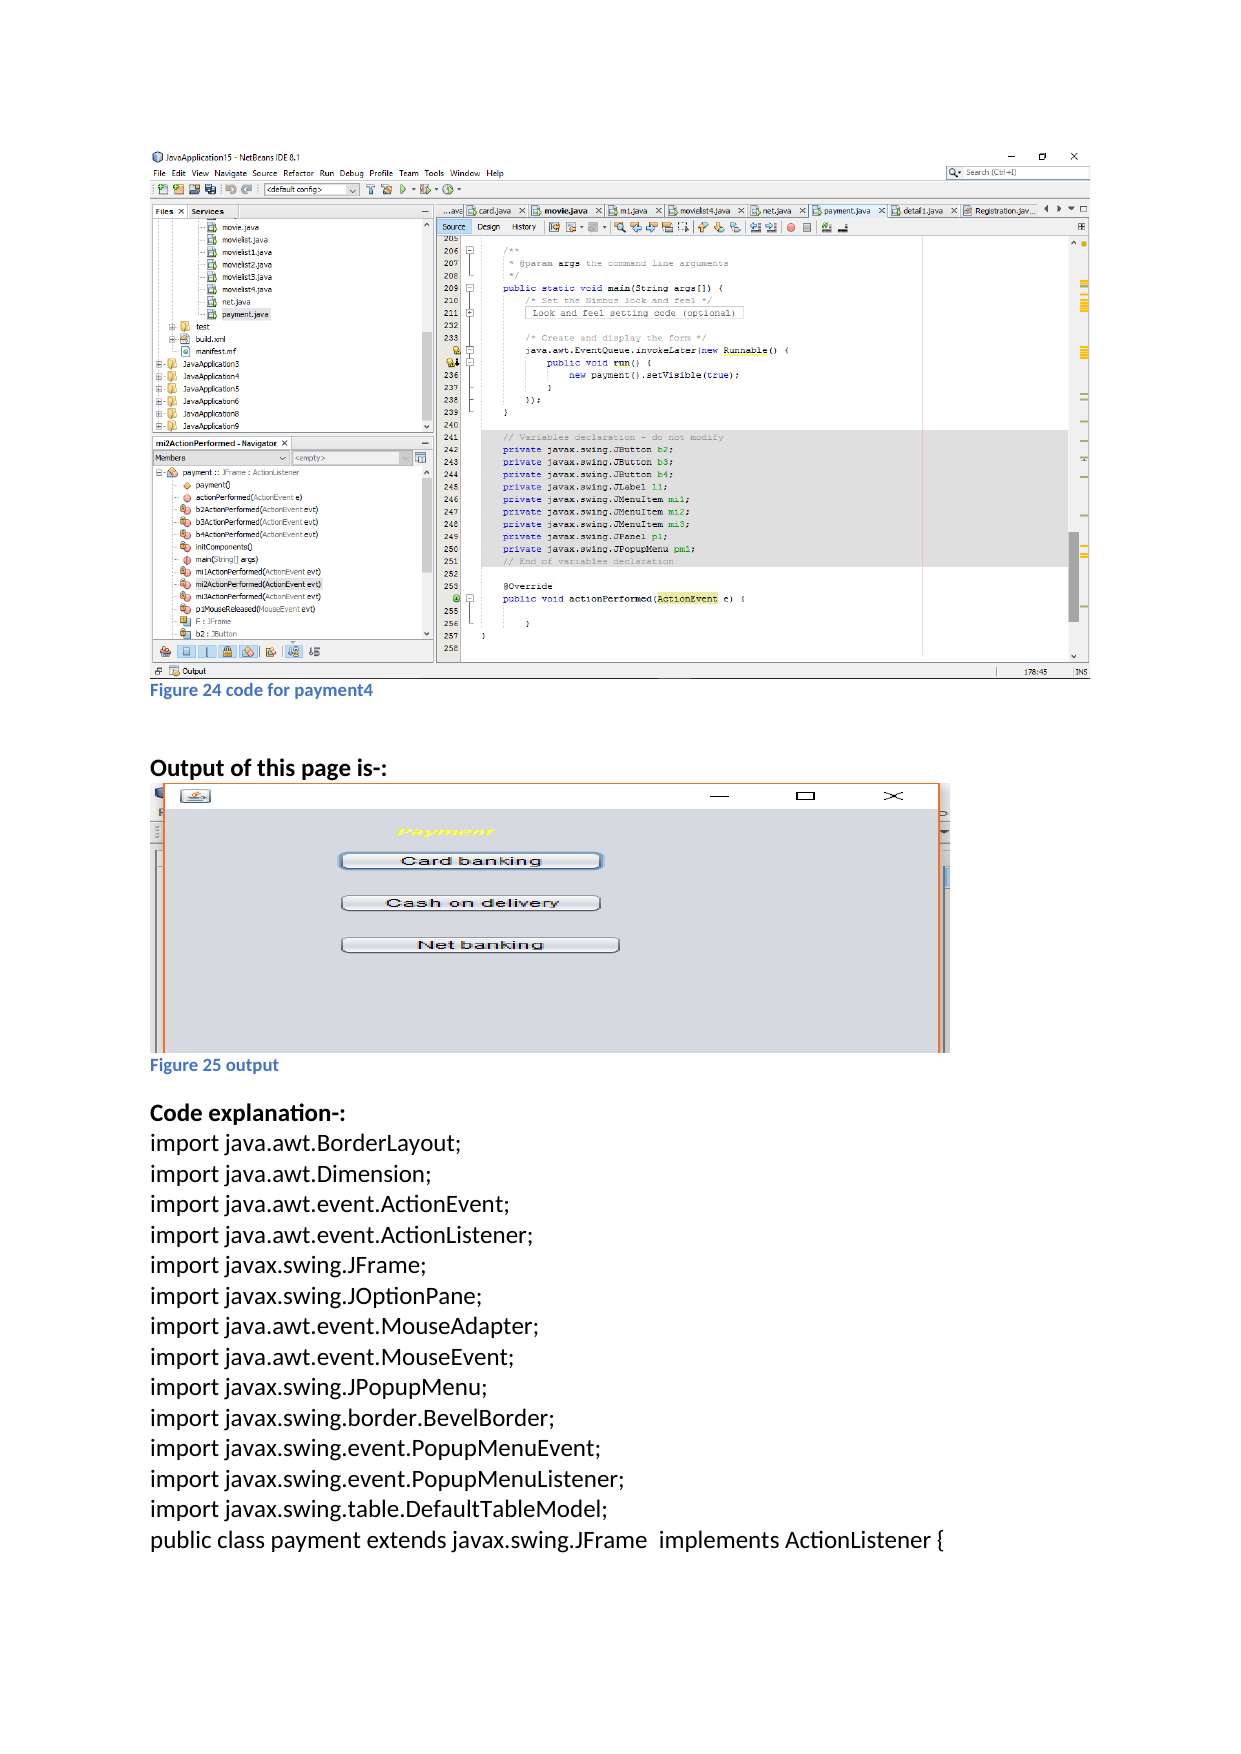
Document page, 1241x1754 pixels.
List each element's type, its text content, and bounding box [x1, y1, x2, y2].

text import java.awt.event.MouseAdapter; [150, 1310, 1090, 1341]
picture [150, 150, 1091, 679]
text import javax.swing.JPopupMenu; [150, 1371, 1090, 1402]
text import javax.swing.border.BevelBorder; [150, 1402, 1090, 1432]
text import java.awt.event.ActionListener; [150, 1219, 1090, 1249]
text public class payment extends javax.swing.JFrame implements ActionListener { [150, 1524, 1090, 1554]
text import java.awt.Dimension; [150, 1158, 1090, 1188]
text Code explanation-: [150, 1097, 1090, 1127]
text import javax.swing.JOptionPane; [150, 1280, 1090, 1310]
text import javax.swing.JFrame; [150, 1249, 1090, 1280]
text import javax.swing.event.PopupMenuEvent; [150, 1432, 1090, 1463]
text Figure 25 output [150, 1053, 1090, 1076]
picture [150, 783, 951, 1053]
text Output of this page is-: [150, 753, 1090, 783]
text import javax.swing.table.DefaultTableModel; [150, 1493, 1090, 1524]
text import java.awt.event.ActionEvent; [150, 1188, 1090, 1219]
text import javax.swing.event.PopupMenuListener; [150, 1463, 1090, 1493]
text import java.awt.event.MouseEvent; [150, 1341, 1090, 1371]
text Figure 24 code for payment4 [150, 679, 1090, 701]
text import java.awt.BorderLayout; [150, 1127, 1090, 1158]
